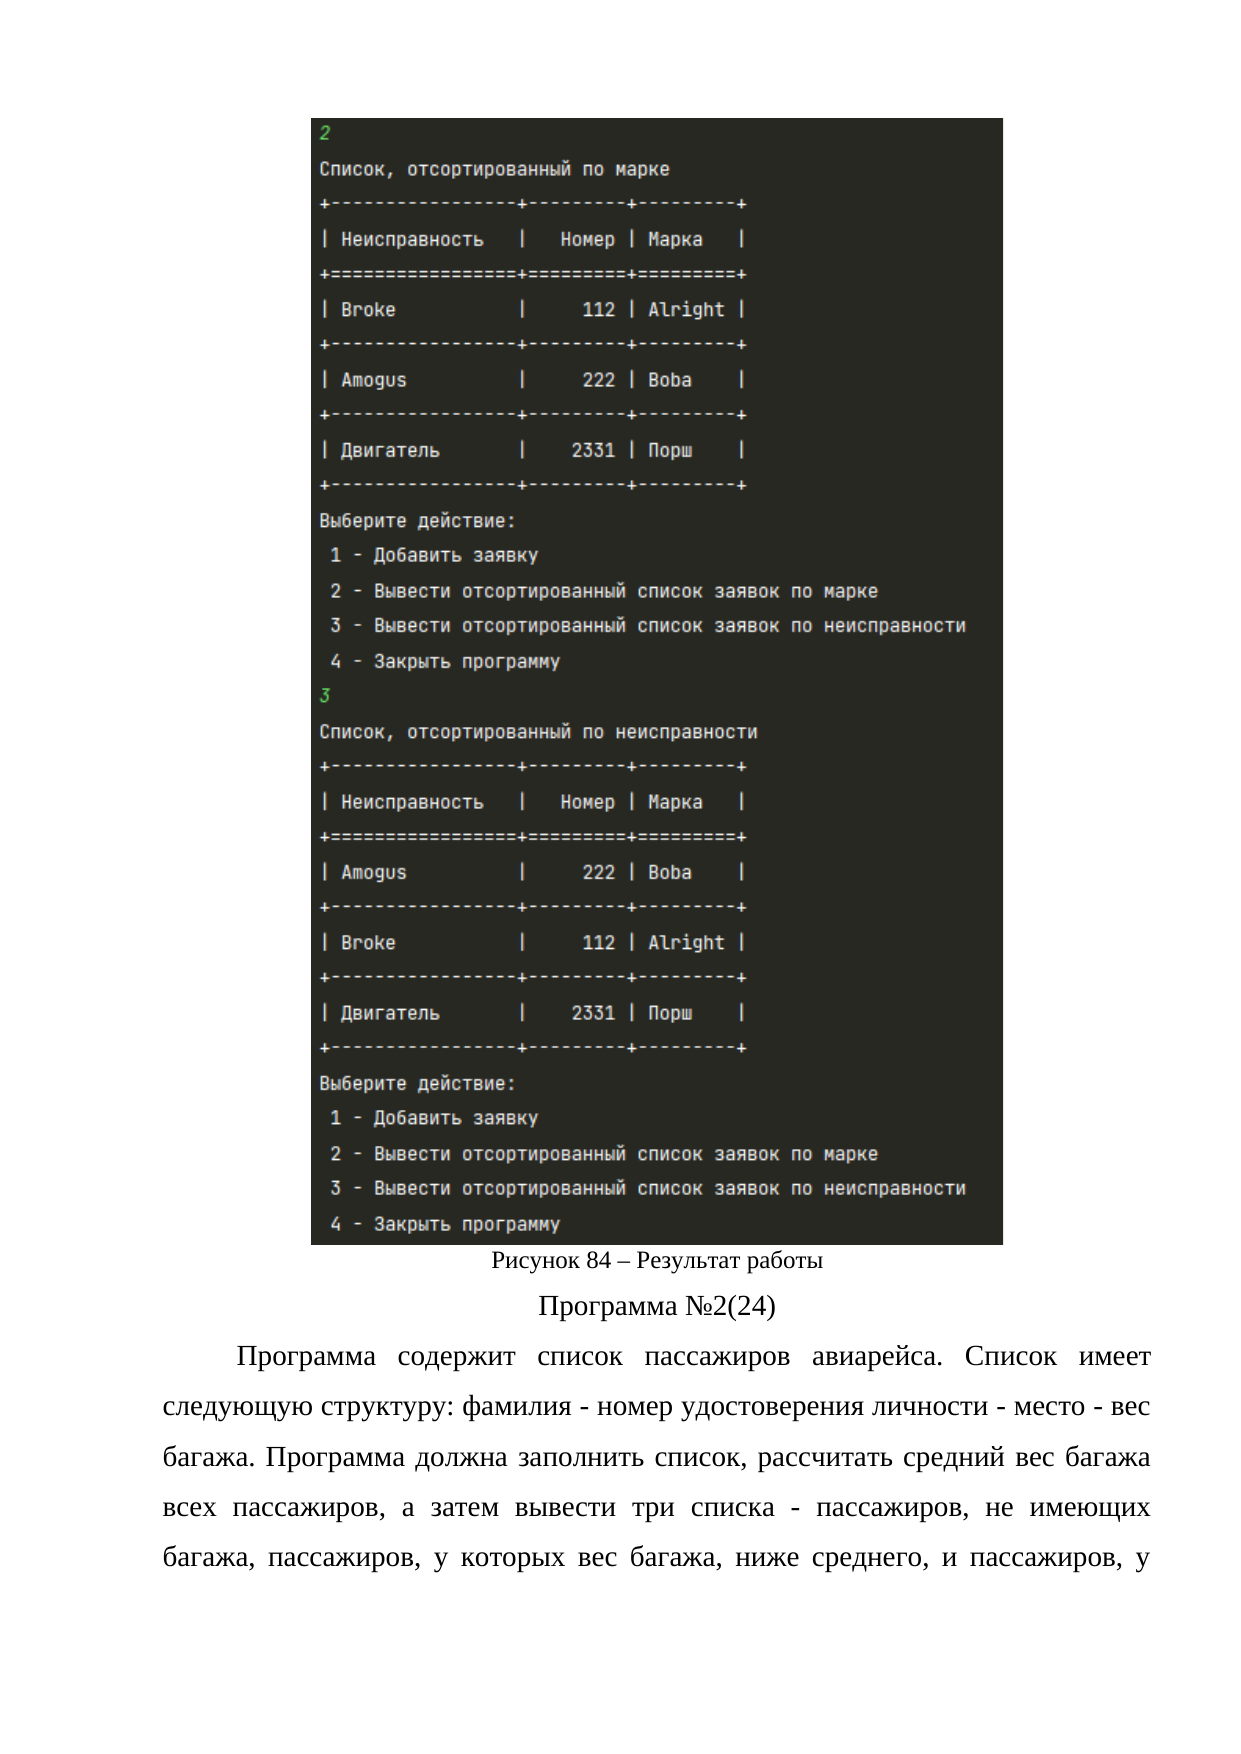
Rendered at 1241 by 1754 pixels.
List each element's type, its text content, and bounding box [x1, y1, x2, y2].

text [162, 1338, 1152, 1573]
text Программа №2(24) [162, 1288, 1152, 1321]
picture [311, 118, 1004, 1245]
